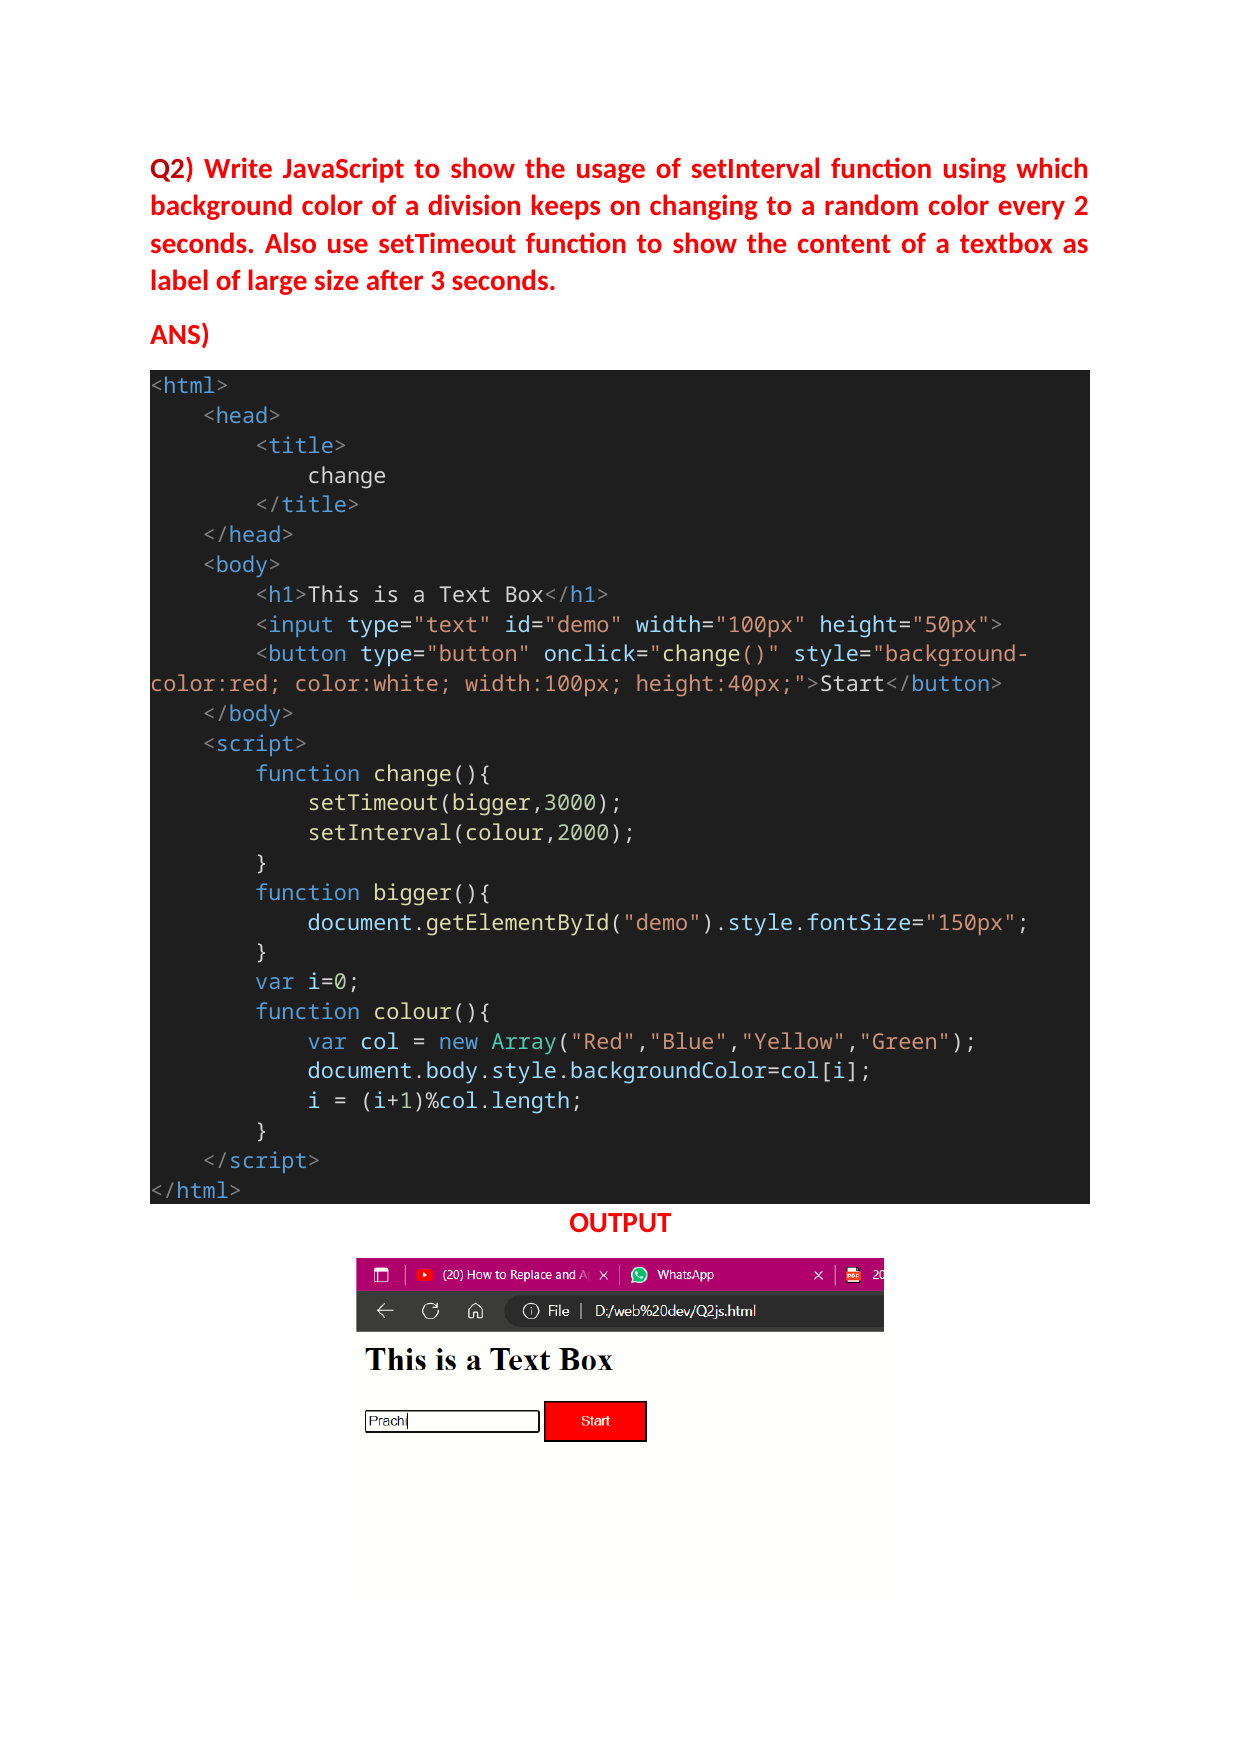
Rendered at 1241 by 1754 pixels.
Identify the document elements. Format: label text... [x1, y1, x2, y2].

text } [150, 936, 1090, 966]
text <h1>This is a Text Box</h1> [150, 579, 1090, 609]
text function colour(){ [150, 996, 1090, 1026]
text var col = new Array("Red","Blue","Yellow","Green"); [150, 1026, 1090, 1056]
text change [150, 460, 1090, 489]
text </head> [150, 519, 1090, 549]
text ANS) [150, 316, 1090, 352]
text <body> [150, 549, 1090, 579]
text var i=0; [150, 966, 1090, 996]
text setInterval(colour,2000); [150, 817, 1090, 847]
text <title> [150, 430, 1090, 460]
text } [150, 1115, 1090, 1145]
text i = (i+1)%col.length; [150, 1085, 1090, 1115]
picture [356, 1258, 884, 1597]
text </title> [150, 489, 1090, 519]
text <button type="button" onclick="change()" style="background-color:red; color:white; width:100px; height:40px;">Start</button> [150, 638, 1090, 698]
text document.body.style.backgroundColor=col[i]; [150, 1056, 1090, 1085]
text setTimeout(bigger,3000); [150, 787, 1090, 817]
text <input type="text" id="demo" width="100px" height="50px"> [150, 609, 1090, 638]
text OUTPUT [150, 1204, 1090, 1240]
text document.getElementById("demo").style.fontSize="150px"; [150, 907, 1090, 936]
text Q2) Write JavaScript to show the usage of setInterval function using which background color of a division keeps on changing to a random color every 2 seconds. Also use setTimeout function to show the content of a textbox as label of large size after 3 seconds. [150, 150, 1090, 298]
text <script> [150, 728, 1090, 758]
text </script> [150, 1145, 1090, 1175]
text function change(){ [150, 758, 1090, 787]
text </body> [150, 698, 1090, 728]
text function bigger(){ [150, 877, 1090, 907]
text <html> [150, 370, 1090, 400]
text <head> [150, 400, 1090, 430]
text </html> [150, 1175, 1090, 1204]
text } [150, 847, 1090, 877]
